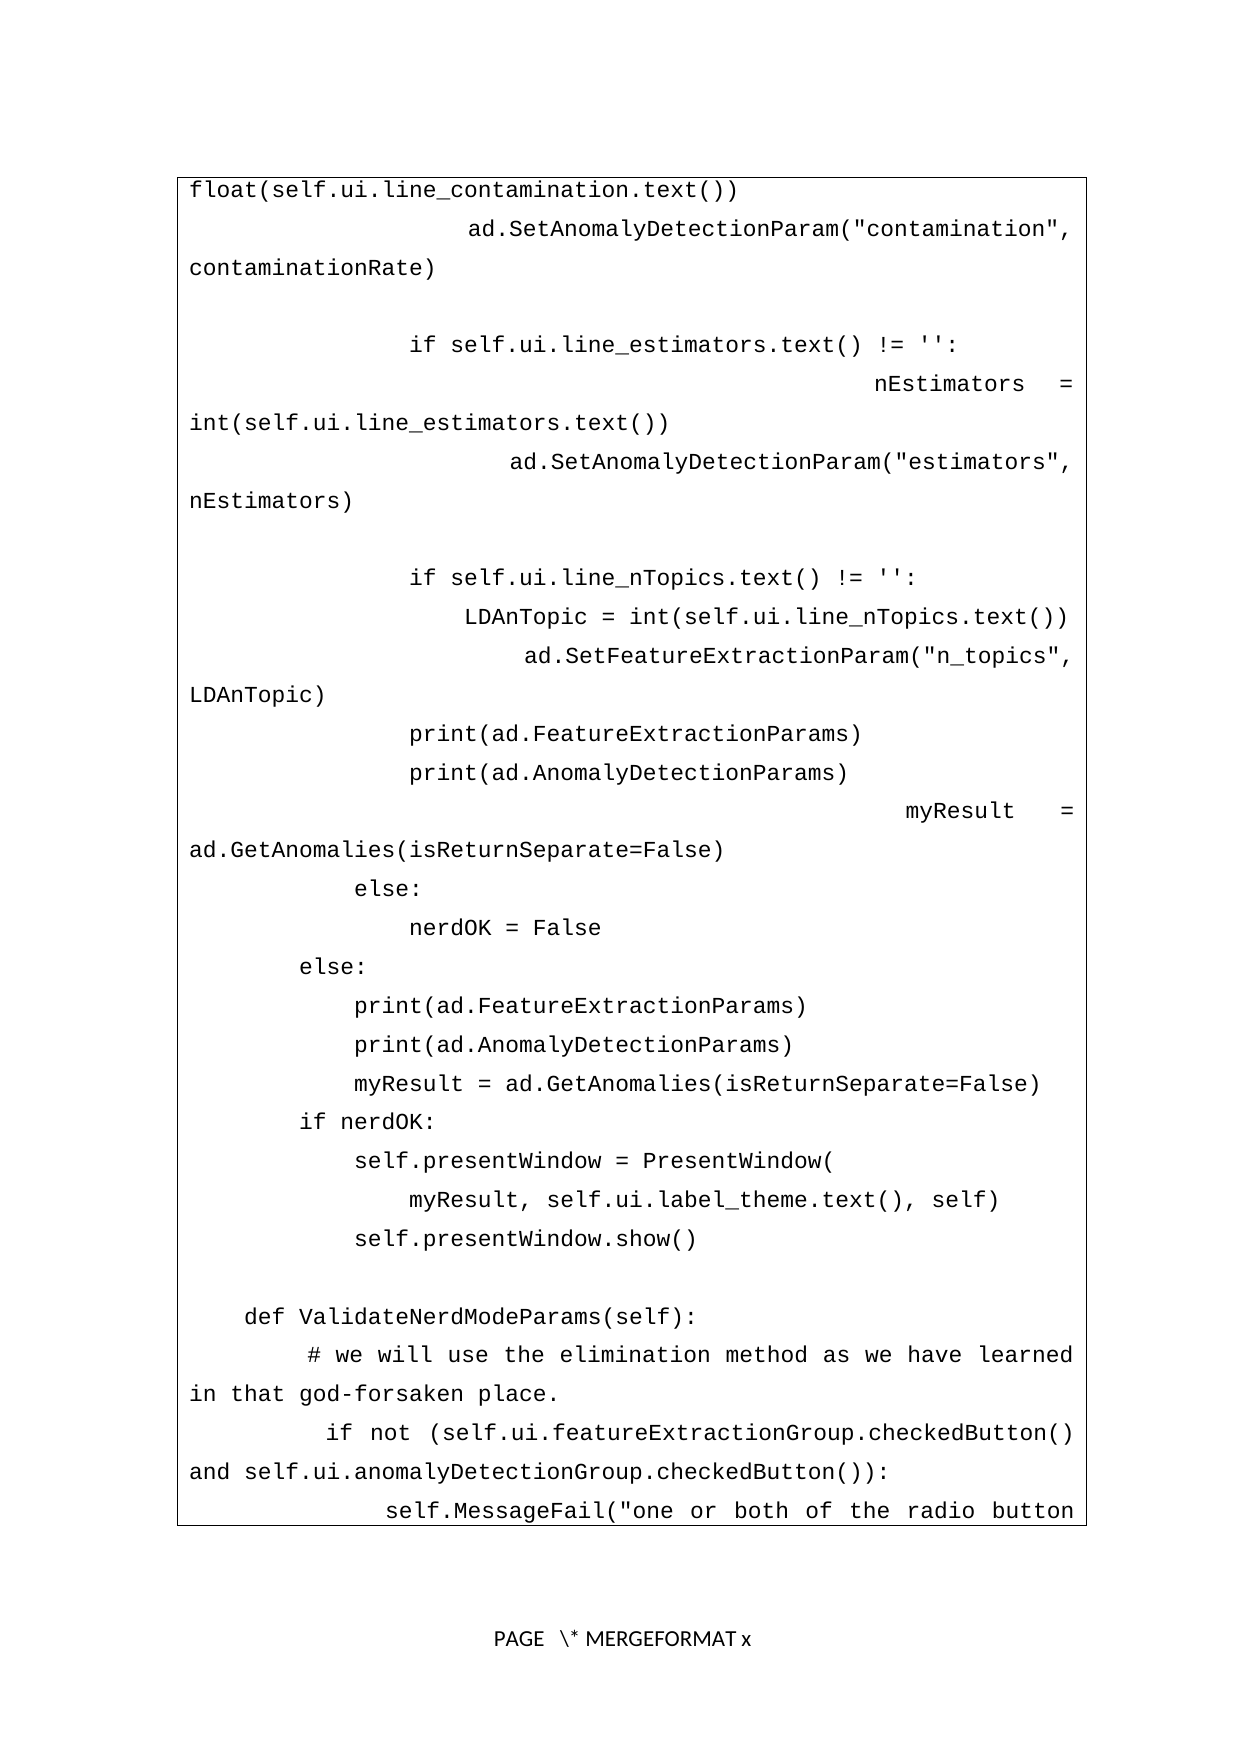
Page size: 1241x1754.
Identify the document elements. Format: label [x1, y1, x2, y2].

table_header [178, 178, 1086, 1525]
